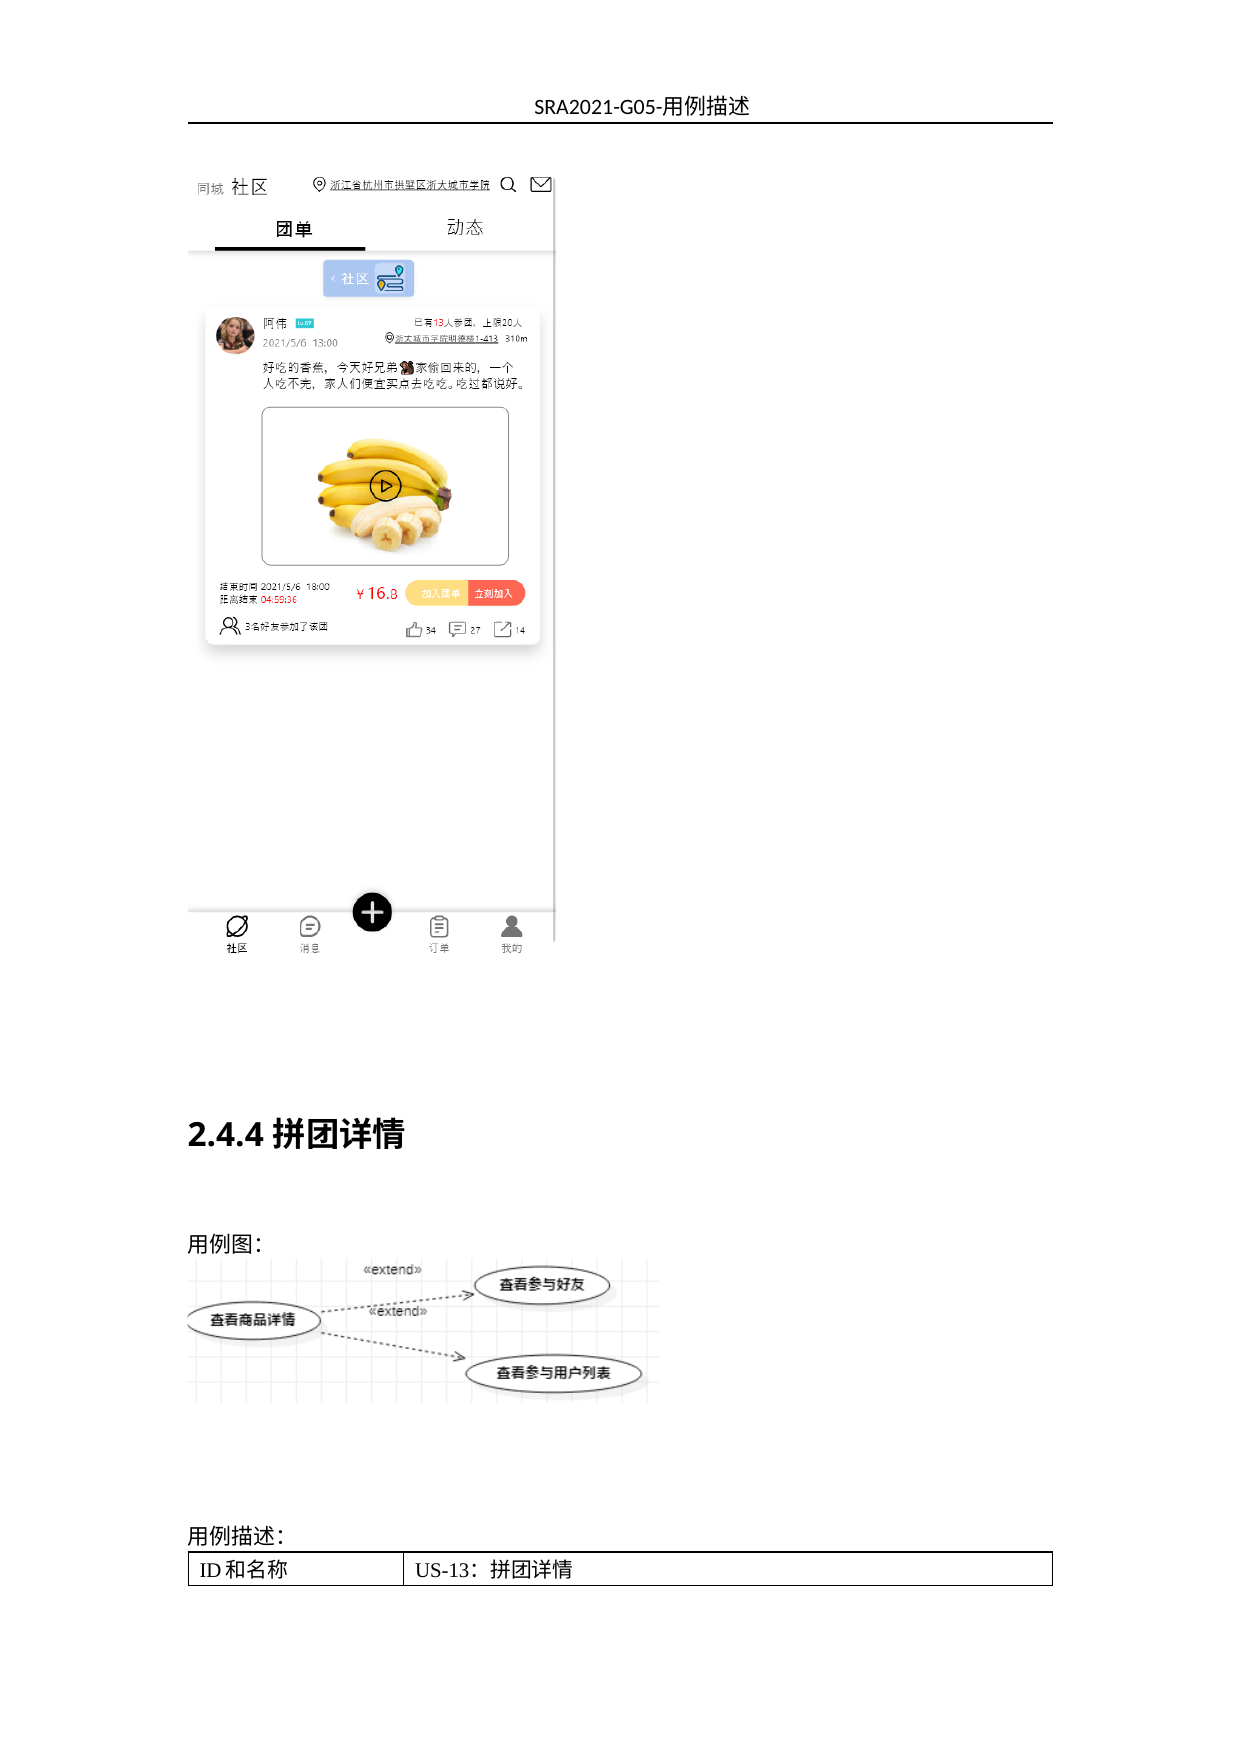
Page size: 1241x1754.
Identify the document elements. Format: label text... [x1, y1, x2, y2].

text 用例图： [187, 1226, 1053, 1259]
table_header ID和名称 [189, 1553, 403, 1585]
text 用例描述： [187, 1519, 1053, 1551]
picture [187, 162, 557, 960]
subtitle 2.4.4 拼团详情 [187, 1099, 1053, 1164]
picture [187, 1258, 659, 1403]
table_header US-13：拼团详情 [404, 1553, 1052, 1585]
